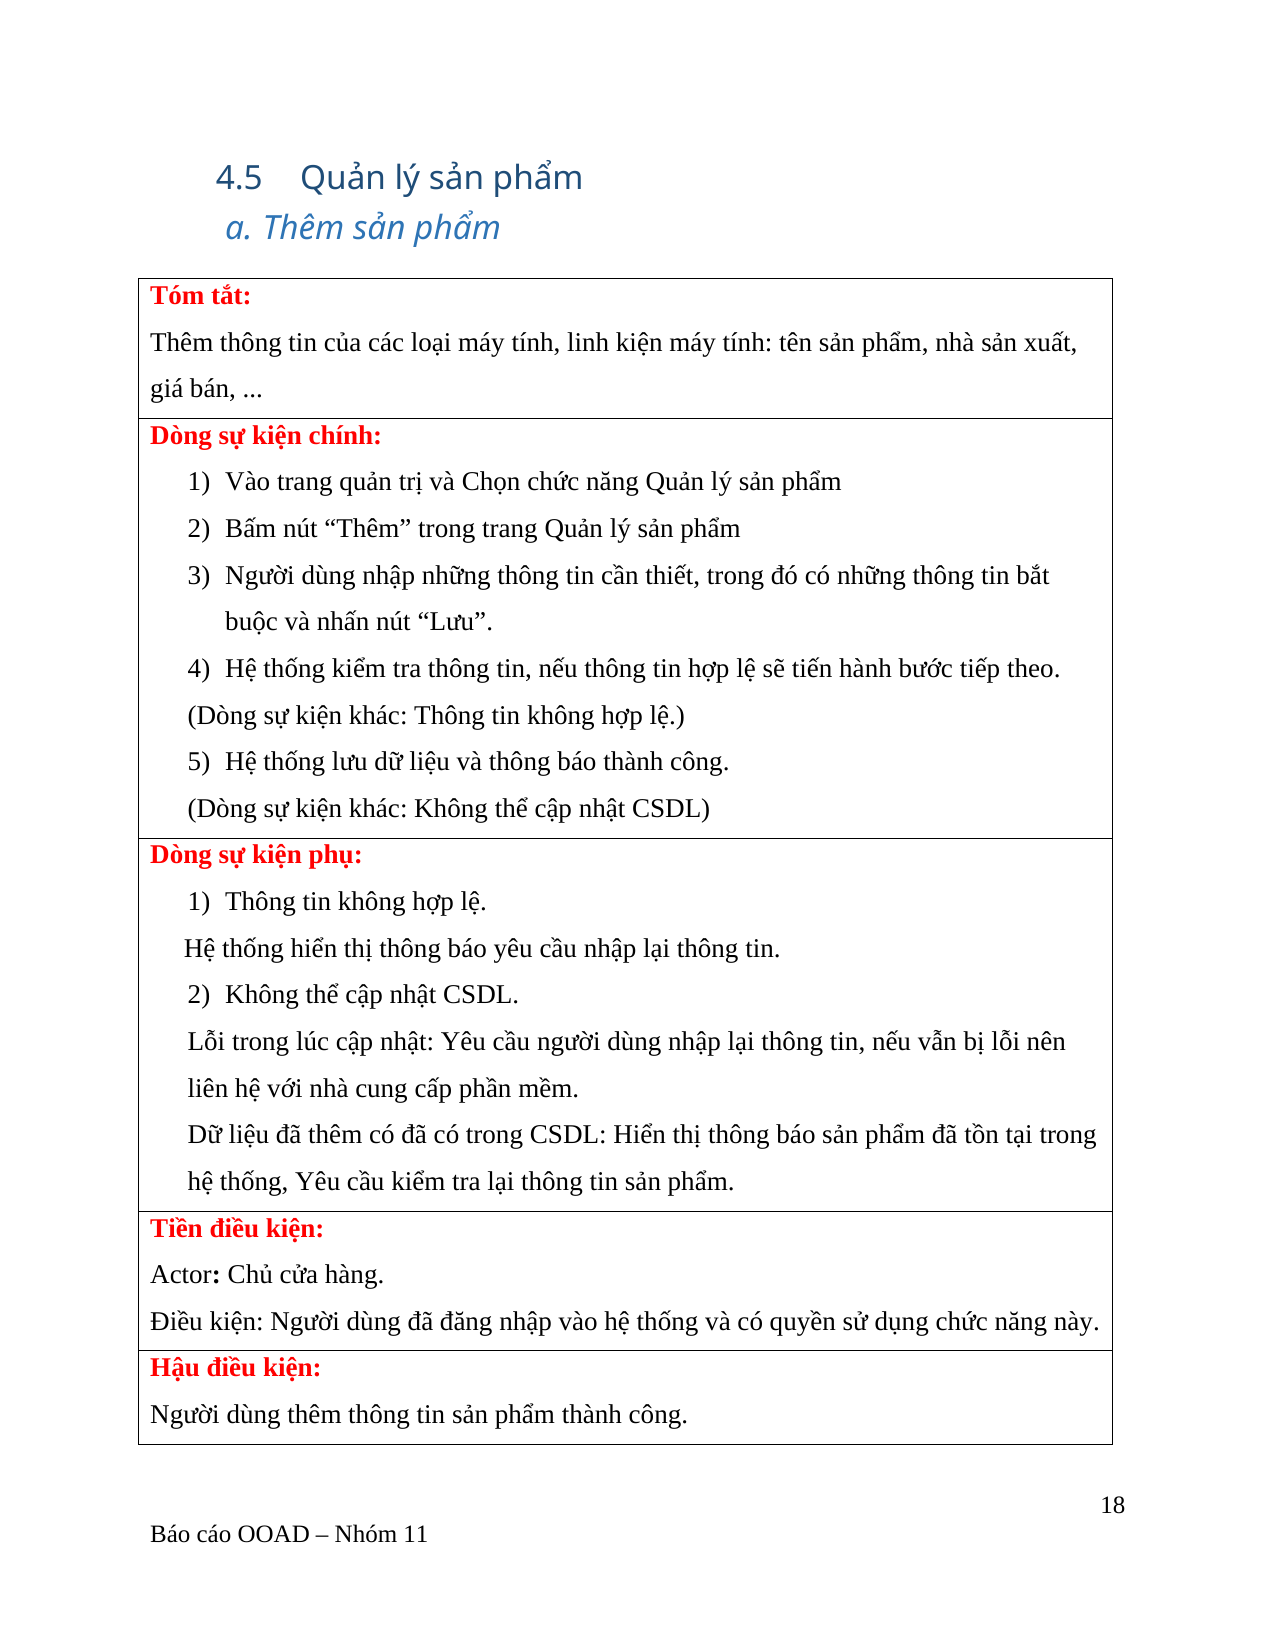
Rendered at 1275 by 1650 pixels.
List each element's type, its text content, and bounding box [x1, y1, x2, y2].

table_header Tóm tắt: Thêm thông tin của các loại máy tính, linh kiện máy tính: tên sản phẩm, nhà sản xuất, giá bán, ... [139, 279, 1112, 418]
table_cell Hậu điều kiện: Người dùng thêm thông tin sản phẩm thành công. [139, 1351, 1112, 1443]
table_cell Tiền điều kiện: Actor: Chủ cửa hàng. Điều kiện: Người dùng đã đăng nhập vào hệ thống và có quyền sử dụng chức năng này. [139, 1212, 1112, 1350]
table_cell Dòng sự kiện phụ: Thông tin không hợp lệ. Hệ thống hiển thị thông báo yêu cầu nhập lại thông tin. Không thể cập nhật CSDL. Lỗi trong lúc cập nhật: Yêu cầu người dùng nhập lại thông tin, nếu vẫn bị lỗi nên liên hệ với nhà cung cấp phần mềm. Dữ liệu đã thêm có đã có trong CSDL: Hiển thị thông báo sản phẩm đã tồn tại trong hệ thống, Yêu cầu kiểm tra lại thông tin sản phẩm. [139, 839, 1112, 1211]
subtitle Quản lý sản phẩm [216, 154, 1125, 199]
subtitle Thêm sản phẩm [225, 204, 1125, 249]
table_cell Dòng sự kiện chính: Vào trang quản trị và Chọn chức năng Quản lý sản phẩm Bấm nút “Thêm” trong trang Quản lý sản phẩm Người dùng nhập những thông tin cần thiết, trong đó có những thông tin bắt buộc và nhấn nút “Lưu”. Hệ thống kiểm tra thông tin, nếu thông tin hợp lệ sẽ tiến hành bước tiếp theo. (Dòng sự kiện khác: Thông tin không hợp lệ.) Hệ thống lưu dữ liệu và thông báo thành công. (Dòng sự kiện khác: Không thể cập nhật CSDL) [139, 419, 1112, 837]
